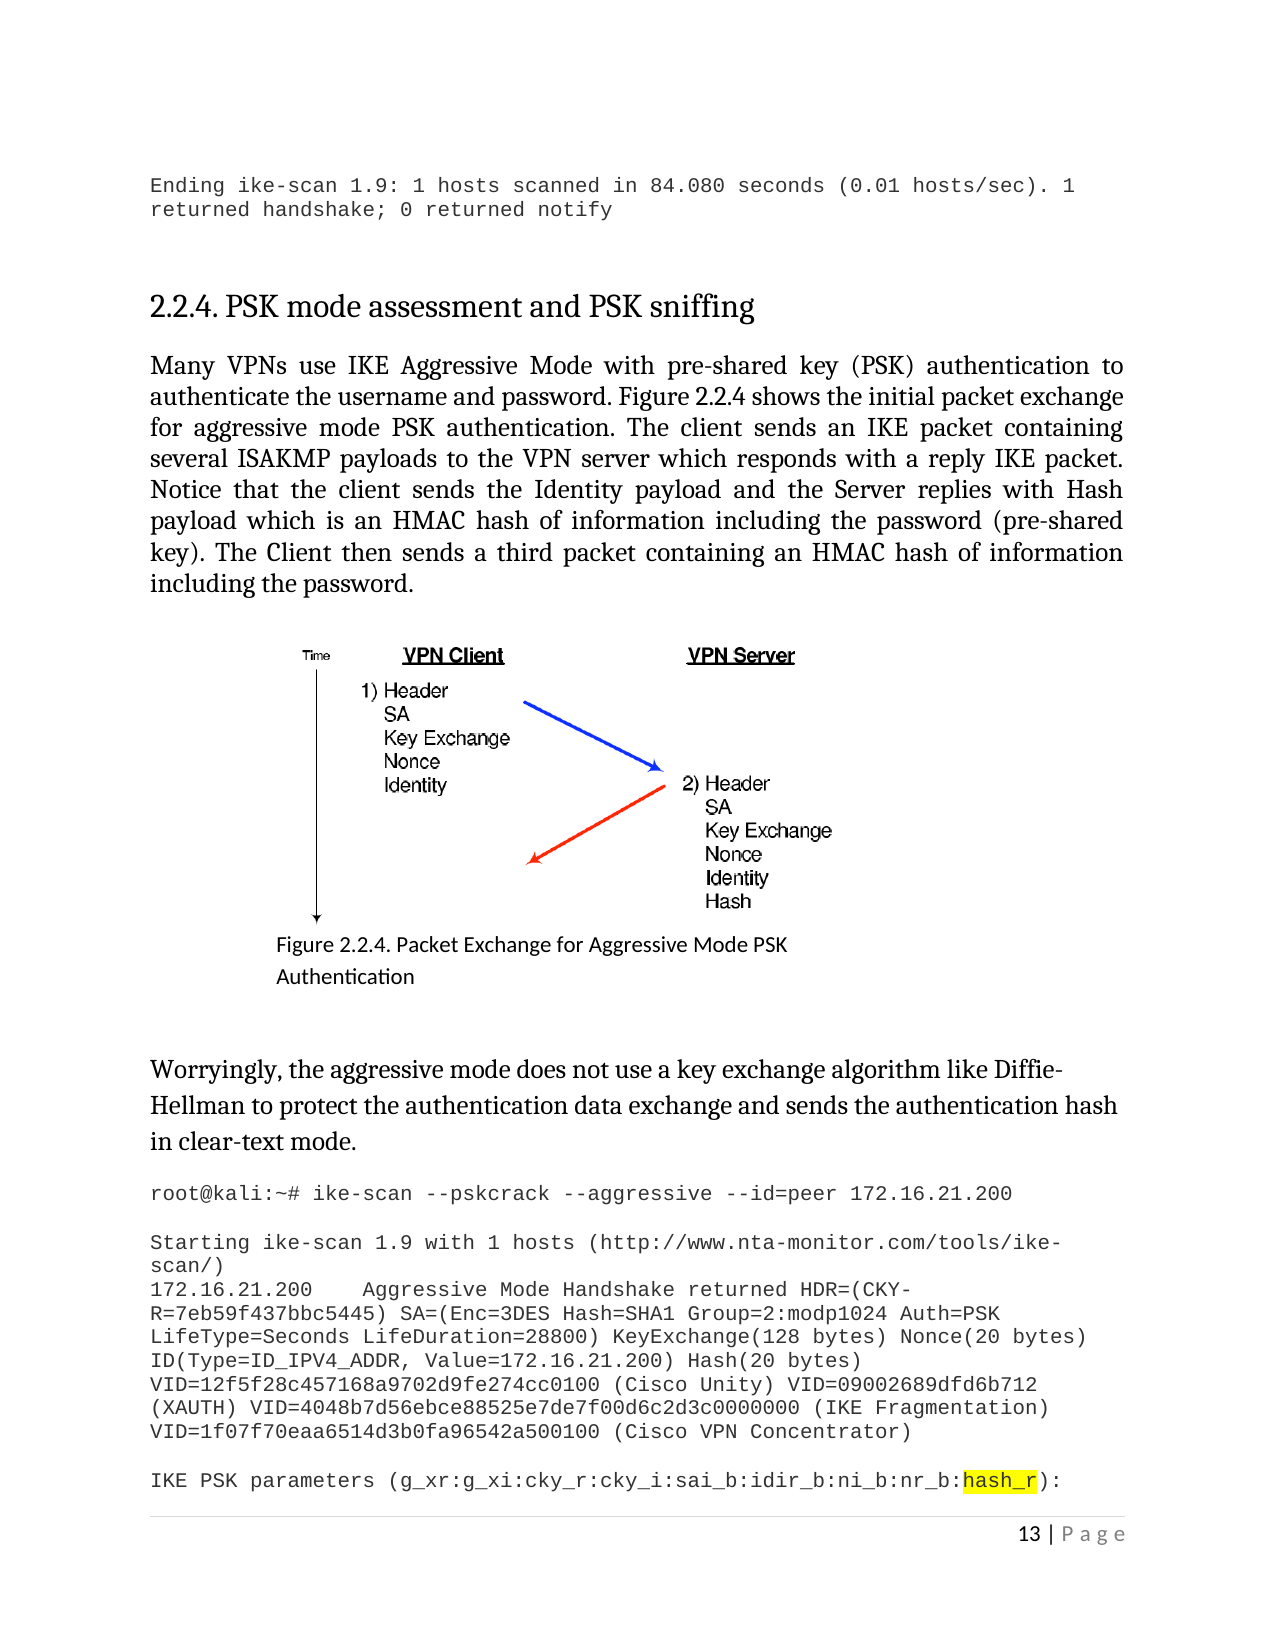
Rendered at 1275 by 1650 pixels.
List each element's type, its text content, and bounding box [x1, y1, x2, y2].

subtitle PSK mode assessment and PSK sniffing [150, 279, 1125, 326]
text 172.16.21.200 Aggressive Mode Handshake returned HDR=(CKY-R=7eb59f437bbc5445) SA=(Enc=3DES Hash=SHA1 Group=2:modp1024 Auth=PSK LifeType=Seconds LifeDuration=28800) KeyExchange(128 bytes) Nonce(20 bytes) ID(Type=ID_IPV4_ADDR, Value=172.16.21.200) Hash(20 bytes) VID=12f5f28c457168a9702d9fe274cc0100 (Cisco Unity) VID=09002689dfd6b712 (XAUTH) VID=4048b7d56ebce88525e7de7f00d6c2d3c0000000 (IKE Fragmentation) VID=1f07f70eaa6514d3b0fa96542a500100 (Cisco VPN Concentrator) [150, 1279, 1125, 1444]
text Many VPNs use IKE Aggressive Mode with pre-shared key (PSK) authentication to authenticate the username and password. Figure 2.2.4 shows the initial packet exchange for aggressive mode PSK authentication. The client sends an IKE packet containing several ISAKMP payloads to the VPN server which responds with a reply IKE packet. Notice that the client sends the Identity payload and the Server replies with Hash payload which is an HMAC hash of information including the password (pre-shared key). The Client then sends a third packet containing an HMAC hash of information including the password. [150, 350, 1125, 599]
text root@kali:~# ike-scan --pskcrack --aggressive --id=peer 172.16.21.200 [150, 1183, 1125, 1206]
picture [297, 630, 840, 930]
text Starting ike-scan 1.9 with 1 hosts (http://www.nta-monitor.com/tools/ike-scan/) [150, 1232, 1125, 1279]
text IKE PSK parameters (g_xr:g_xi:cky_r:cky_i:sai_b:idir_b:ni_b:nr_b:hash_r): [150, 1470, 963, 1494]
text Ending ike-scan 1.9: 1 hosts scanned in 84.080 seconds (0.01 hosts/sec). 1 returned handshake; 0 returned notify [150, 176, 1125, 223]
text Worryingly, the aggressive mode does not use a key exchange algorithm like Diffie-Hellman to protect the authentication data exchange and sends the authentication hash in clear-text mode. [150, 1054, 1125, 1157]
